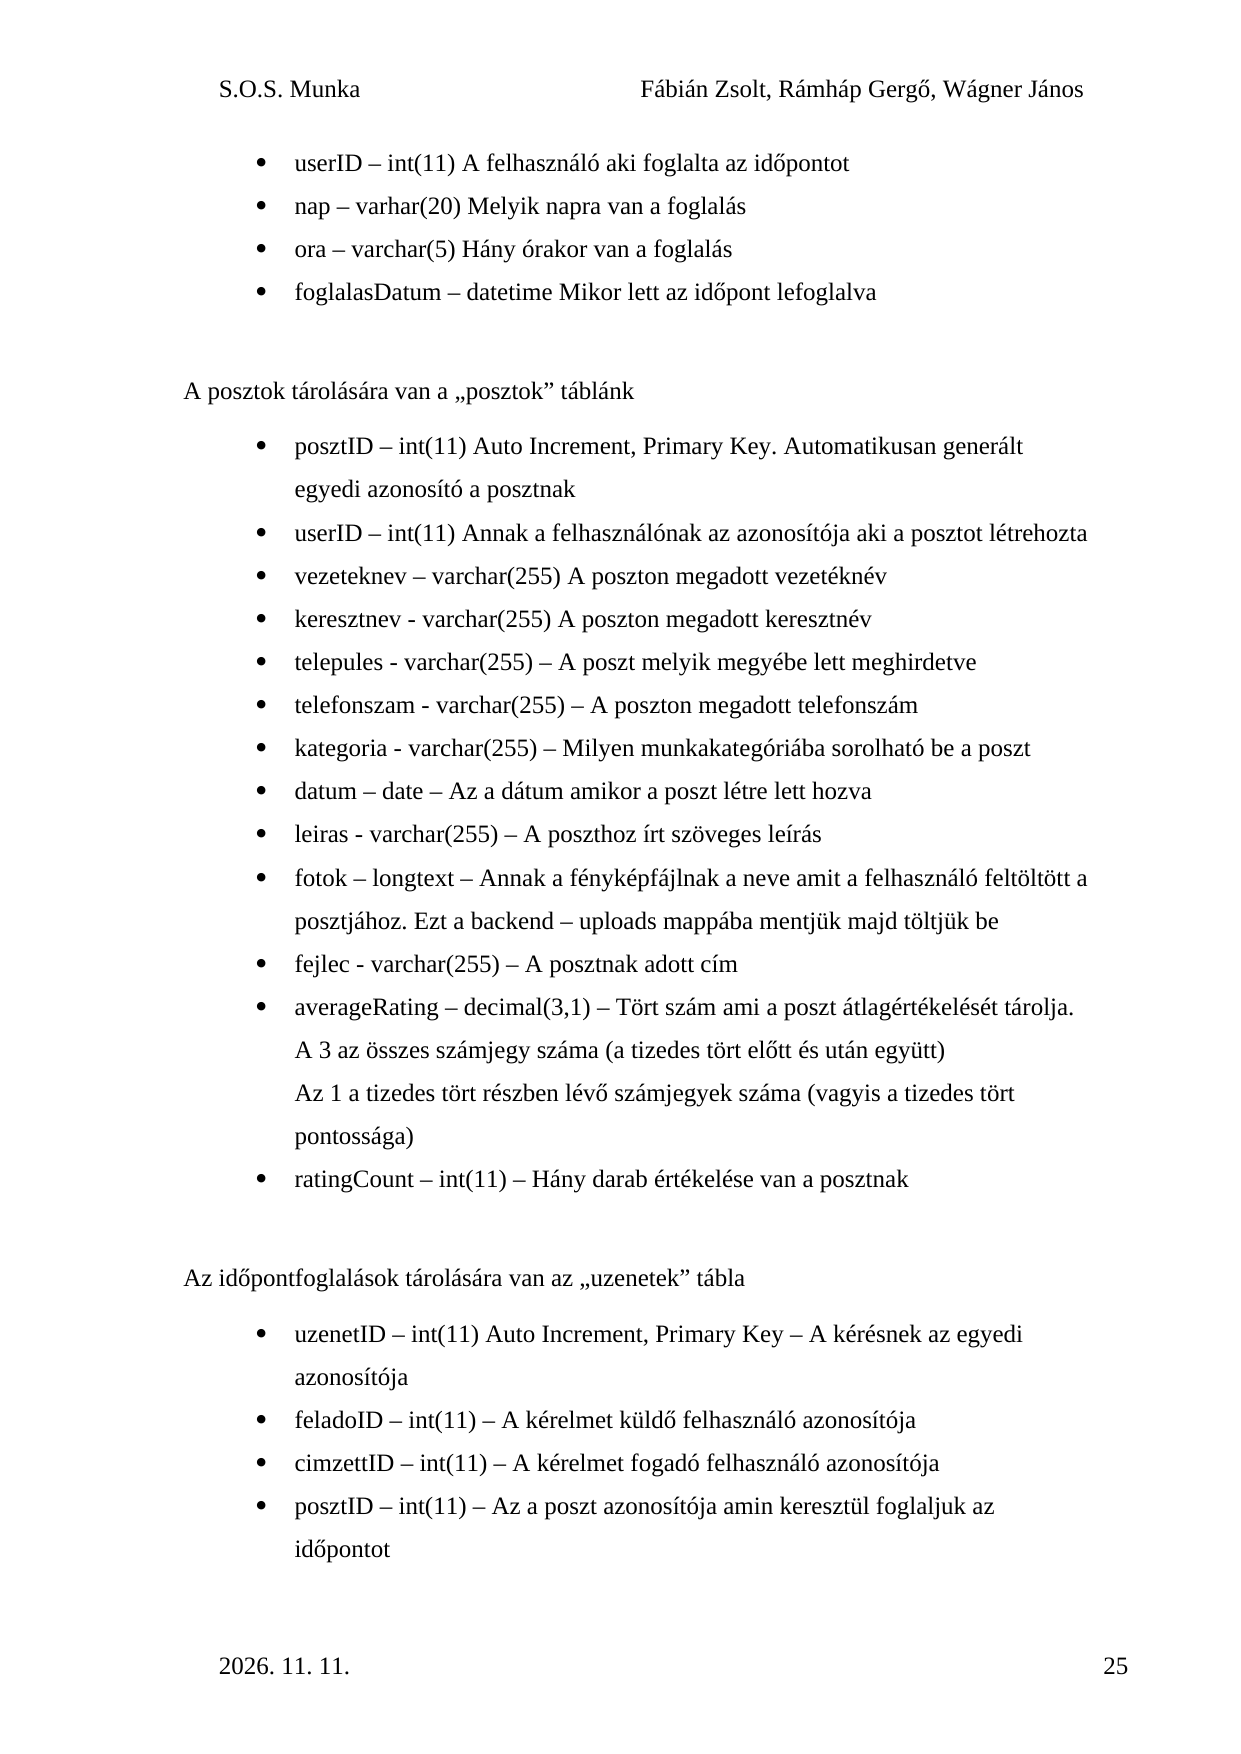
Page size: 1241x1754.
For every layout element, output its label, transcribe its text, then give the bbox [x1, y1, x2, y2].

list averageRating – decimal(3,1) – Tört szám ami a poszt átlagértékelését tárolja. A 3 az összes számjegy száma (a tizedes tört előtt és után együtt) Az 1 a tizedes tört részben lévő számjegyek száma (vagyis a tizedes tört pontossága) [257, 992, 1092, 1150]
list ora – varchar(5) Hány órakor van a foglalás [257, 234, 1092, 263]
list ratingCount – int(11) – Hány darab értékelése van a posztnak [257, 1164, 1092, 1193]
list telepules - varchar(255) – A poszt melyik megyébe lett meghirdetve [257, 647, 1092, 676]
list leiras - varchar(255) – A poszthoz írt szöveges leírás [257, 819, 1092, 848]
list fejlec - varchar(255) – A posztnak adott cím [257, 949, 1092, 978]
list cimzettID – int(11) – A kérelmet fogadó felhasználó azonosítója [257, 1448, 1092, 1477]
list nap – varhar(20) Melyik napra van a foglalás [257, 191, 1092, 219]
text Az időpontfoglalások tárolására van az „uzenetek” tábla [183, 1220, 1092, 1292]
list uzenetID – int(11) Auto Increment, Primary Key – A kérésnek az egyedi azonosítója [257, 1319, 1092, 1391]
list vezeteknev – varchar(255) A poszton megadott vezetéknév [257, 561, 1092, 589]
list userID – int(11) A felhasználó aki foglalta az időpontot [257, 148, 1092, 176]
list foglalasDatum – datetime Mikor lett az időpont lefoglalva [257, 277, 1092, 306]
list keresztnev - varchar(255) A poszton megadott keresztnév [257, 604, 1092, 633]
list feladoID – int(11) – A kérelmet küldő felhasználó azonosítója [257, 1405, 1092, 1434]
list posztID – int(11) – Az a poszt azonosítója amin keresztül foglaljuk az időpontot [257, 1491, 1092, 1563]
list userID – int(11) Annak a felhasználónak az azonosítója aki a posztot létrehozta [257, 518, 1092, 546]
list telefonszam - varchar(255) – A poszton megadott telefonszám [257, 690, 1092, 719]
list datum – date – Az a dátum amikor a poszt létre lett hozva [257, 776, 1092, 805]
list fotok – longtext – Annak a fényképfájlnak a neve amit a felhasználó feltöltött a posztjához. Ezt a backend – uploads mappába mentjük majd töltjük be [257, 863, 1092, 934]
text A posztok tárolására van a „posztok” táblánk [183, 333, 1092, 404]
list kategoria - varchar(255) – Milyen munkakategóriába sorolható be a poszt [257, 733, 1092, 762]
list posztID – int(11) Auto Increment, Primary Key. Automatikusan generált egyedi azonosító a posztnak [257, 431, 1092, 503]
